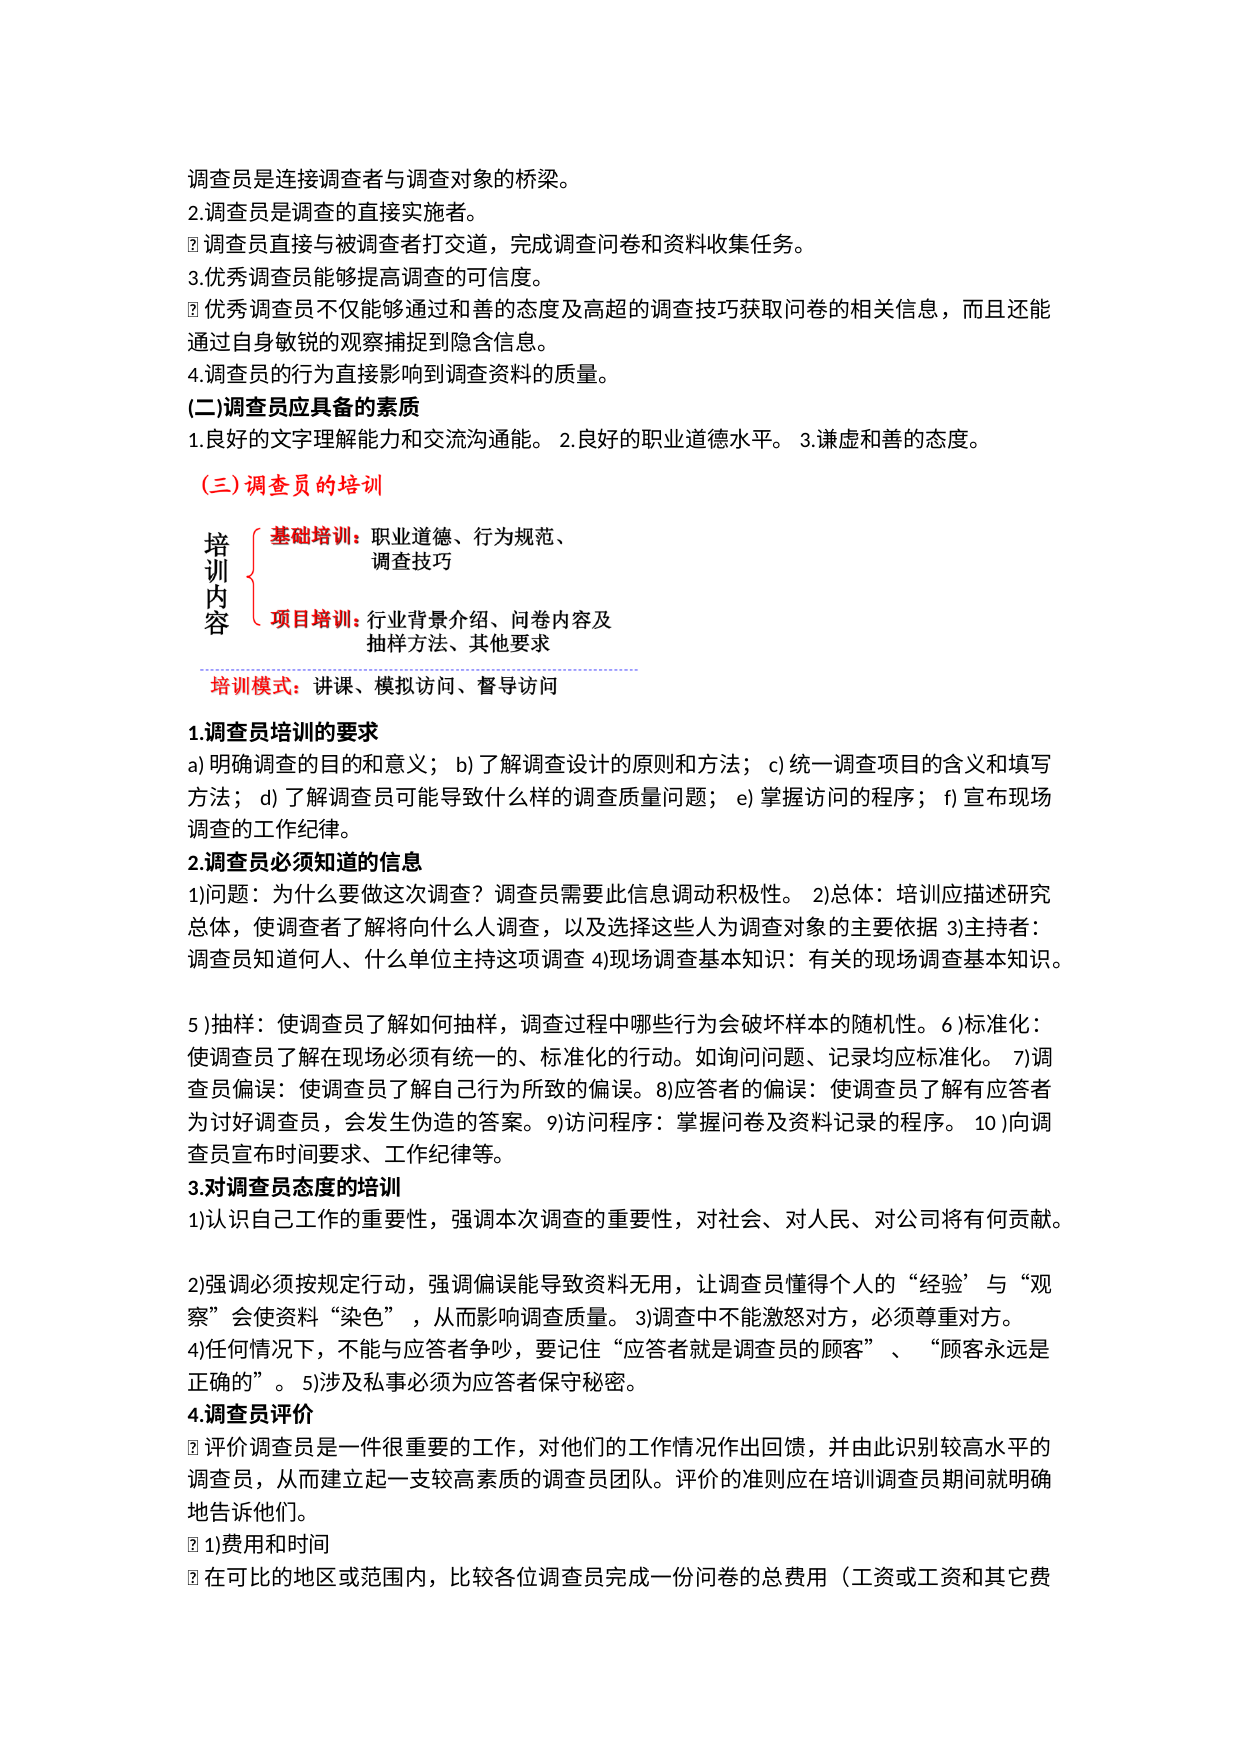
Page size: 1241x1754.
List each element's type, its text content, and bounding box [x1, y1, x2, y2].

text 4.调查员评价 [187, 1397, 1053, 1429]
text 2.调查员必须知道的信息 [187, 844, 1053, 877]
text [187, 1559, 1053, 1592]
text 4.调查员的行为直接影响到调查资料的质量。 [187, 357, 1053, 389]
text  1)费用和时间 [187, 1527, 1053, 1559]
text 1)认识自己工作的重要性，强调本次调查的重要性，对社会、对人民、对公司将有何贡献。 [187, 1202, 1053, 1267]
text 2)强调必须按规定行动，强调偏误能导致资料无用，让调查员懂得个人的“经验’与“观察”会使资料“染色” ，从而影响调查质量。 3)调查中不能激怒对方，必须尊重对方。 [187, 1267, 1053, 1332]
text 3.优秀调查员能够提高调查的可信度。 [187, 259, 1053, 292]
text (二)调查员应具备的素质 [187, 389, 1053, 422]
text 1.调查员培训的要求 [187, 714, 1053, 747]
text a) 明确调查的目的和意义； b) 了解调查设计的原则和方法； c) 统一调查项目的含义和填写方法； d) 了解调查员可能导致什么样的调查质量问题； e) 掌握访问的程序； f) 宣布现场调查的工作纪律。 [187, 747, 1053, 844]
text 2.调查员是调查的直接实施者。 [187, 194, 1053, 227]
text  评价调查员是一件很重要的工作，对他们的工作情况作出回馈，并由此识别较高水平的调查员，从而建立起一支较高素质的调查员团队。评价的准则应在培训调查员期间就明确地告诉他们。 [187, 1429, 1053, 1527]
text  优秀调查员不仅能够通过和善的态度及高超的调查技巧获取问卷的相关信息，而且还能通过自身敏锐的观察捕捉到隐含信息。 [187, 292, 1053, 357]
text 5 )抽样：使调查员了解如何抽样，调查过程中哪些行为会破坏样本的随机性。6 )标准化：使调查员了解在现场必须有统一的、标准化的行动。如询问问题、记录均应标准化。 7)调查员偏误：使调查员了解自己行为所致的偏误。8)应答者的偏误：使调查员了解有应答者为讨好调查员，会发生伪造的答案。9)访问程序：掌握问卷及资料记录的程序。 10 )向调查员宣布时间要求、工作纪律等。 [187, 1007, 1053, 1169]
picture [187, 468, 639, 701]
text 4)任何情况下，不能与应答者争吵，要记住“应答者就是调查员的顾客” 、 “顾客永远是正确的”。 5)涉及私事必须为应答者保守秘密。 [187, 1332, 1053, 1397]
text 调查员是连接调查者与调查对象的桥梁。 [187, 162, 1053, 194]
text 1.良好的文字理解能力和交流沟通能。 2.良好的职业道德水平。 3.谦虚和善的态度。 [187, 422, 1053, 454]
text 3.对调查员态度的培训 [187, 1169, 1053, 1202]
text 1)问题：为什么要做这次调查？调查员需要此信息调动积极性。 2)总体：培训应描述研究总体，使调查者了解将向什么人调查，以及选择这些人为调查对象的主要依据 3)主持者：调查员知道何人、什么单位主持这项调查 4)现场调查基本知识：有关的现场调查基本知识。 [187, 877, 1053, 1007]
text  调查员直接与被调查者打交道，完成调查问卷和资料收集任务。 [187, 227, 1053, 259]
